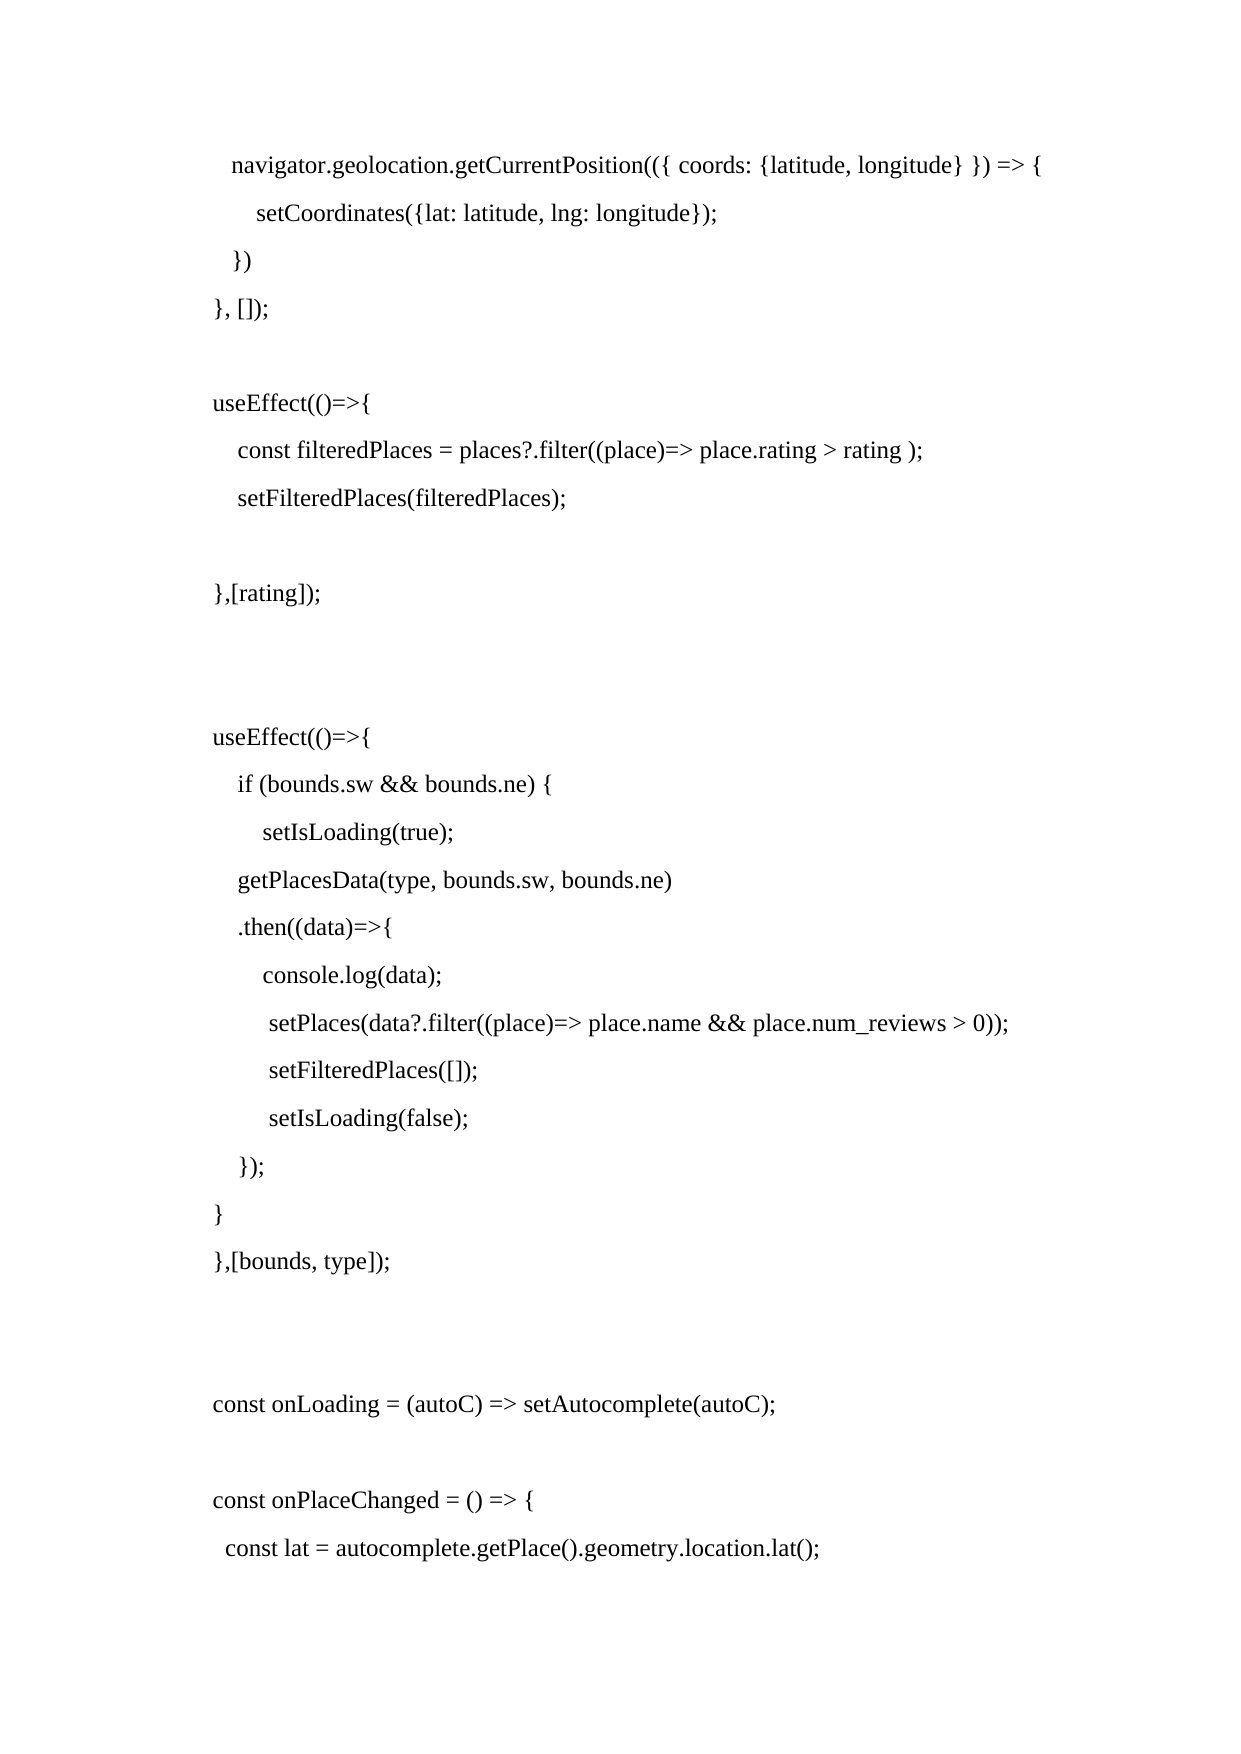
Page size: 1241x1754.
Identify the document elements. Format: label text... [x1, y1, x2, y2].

text }, []); [187, 293, 1090, 322]
text },[bounds, type]); [187, 1246, 1090, 1275]
text } [187, 1199, 1090, 1227]
text console.log(data); [187, 960, 1090, 989]
text if (bounds.sw && bounds.ne) { [187, 769, 1090, 798]
text setPlaces(data?.filter((place)=> place.name && place.num_reviews > 0)); [187, 1008, 1090, 1037]
text useEffect(()=>{ [187, 388, 1090, 416]
text getPlacesData(type, bounds.sw, bounds.ne) [187, 865, 1090, 893]
text setIsLoading(true); [187, 817, 1090, 846]
text useEffect(()=>{ [187, 722, 1090, 750]
text .then((data)=>{ [187, 912, 1090, 941]
text }) [187, 245, 1090, 274]
text const onLoading = (autoC) => setAutocomplete(autoC); [187, 1389, 1090, 1418]
text }); [187, 1151, 1090, 1180]
text setFilteredPlaces(filteredPlaces); [187, 483, 1090, 512]
text setFilteredPlaces([]); [187, 1056, 1090, 1084]
text setIsLoading(false); [187, 1103, 1090, 1132]
text setCoordinates({lat: latitude, lng: longitude}); [187, 198, 1090, 226]
text const lat = autocomplete.getPlace().geometry.location.lat(); [187, 1533, 1090, 1561]
text const onPlaceChanged = () => { [187, 1485, 1090, 1514]
text navigator.geolocation.getCurrentPosition(({ coords: {latitude, longitude} }) => { [187, 150, 1090, 179]
text const filteredPlaces = places?.filter((place)=> place.rating > rating ); [187, 435, 1090, 464]
text },[rating]); [187, 578, 1090, 607]
